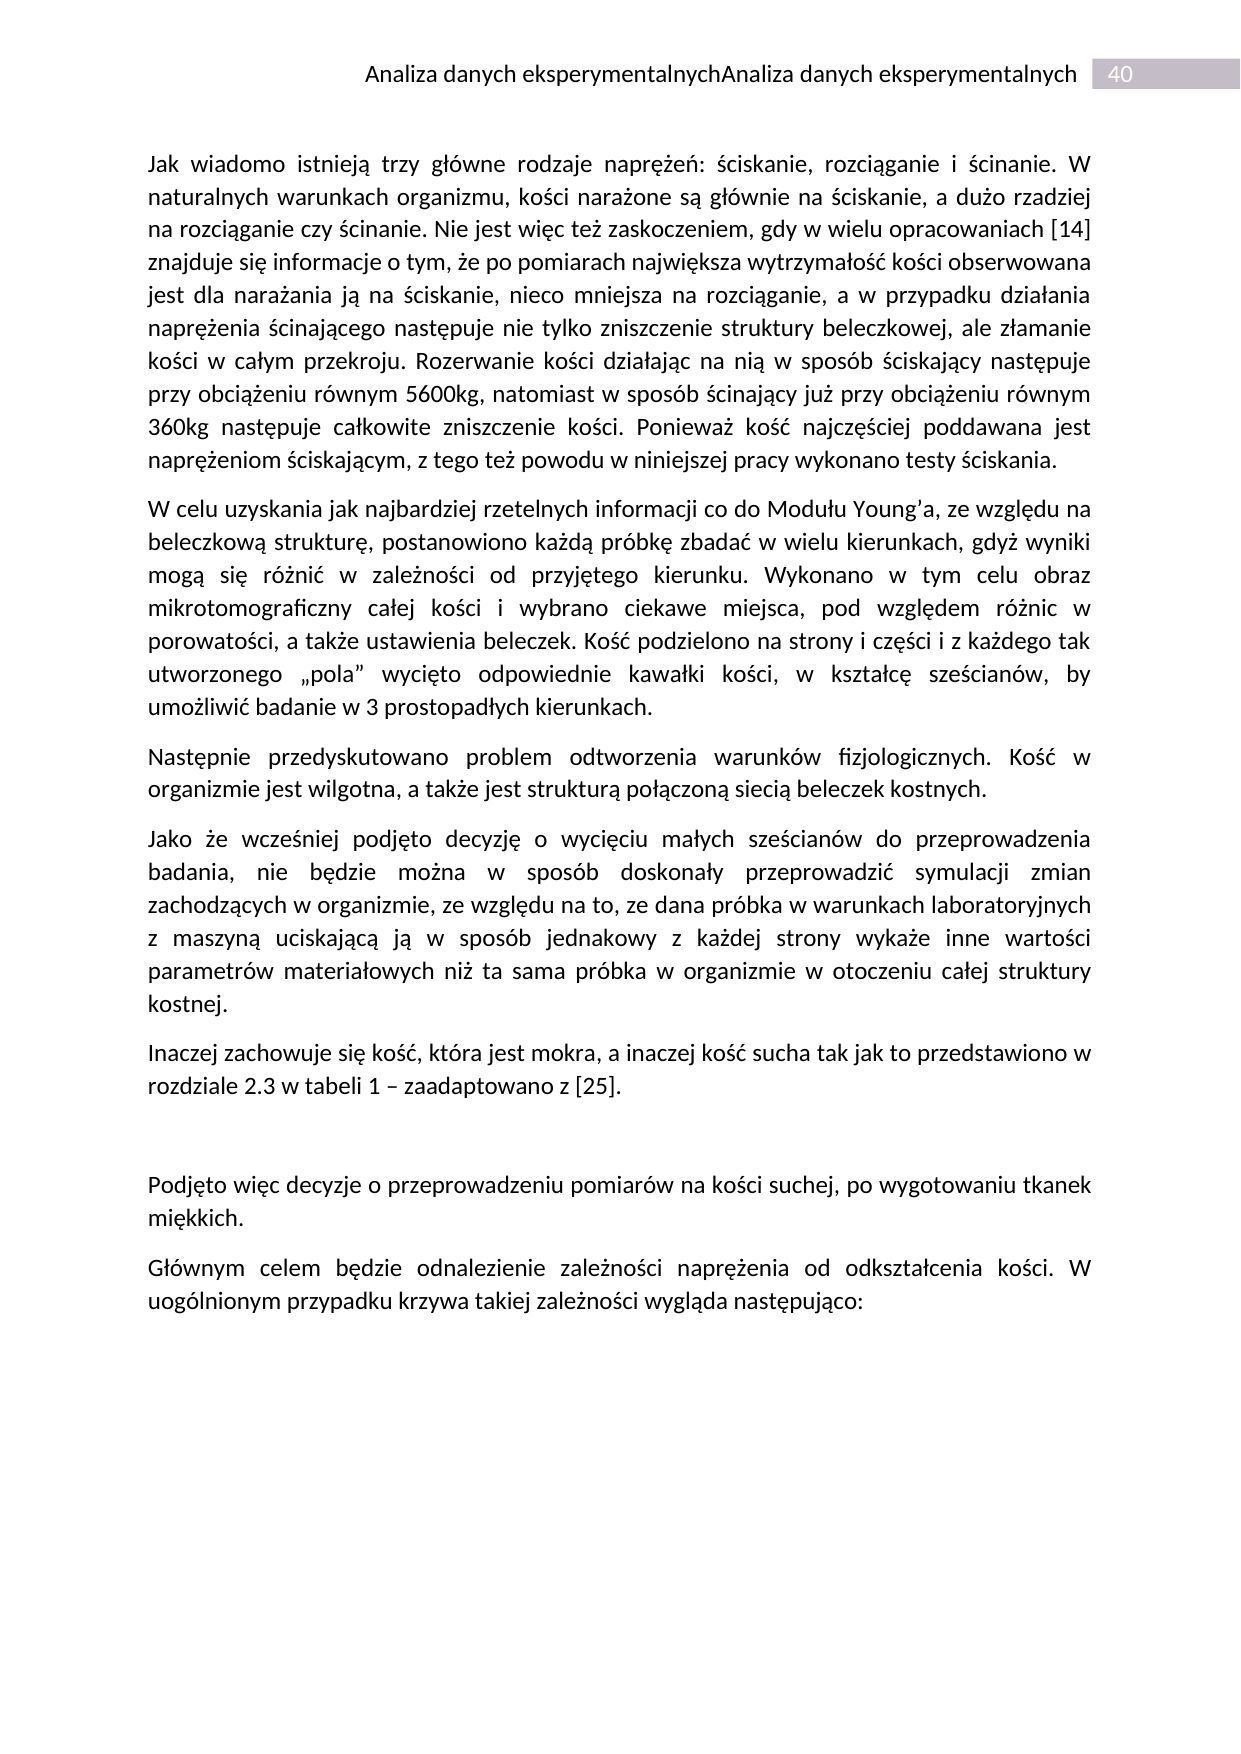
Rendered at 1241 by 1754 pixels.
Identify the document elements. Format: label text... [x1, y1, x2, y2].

text Inaczej zachowuje się kość, która jest mokra, a inaczej kość sucha tak jak to przedstawiono w rozdziale 2.3 w tabeli 1 – zaadaptowano z [25]. [148, 1037, 1092, 1101]
text Następnie przedyskutowano problem odtworzenia warunków fizjologicznych. Kość w organizmie jest wilgotna, a także jest strukturą połączoną siecią beleczek kostnych. [148, 741, 1092, 804]
text Jak wiadomo istnieją trzy główne rodzaje naprężeń: ściskanie, rozciąganie i ścinanie. W naturalnych warunkach organizmu, kości narażone są głównie na ściskanie, a dużo rzadziej na rozciąganie czy ścinanie. Nie jest więc też zaskoczeniem, gdy w wielu opracowaniach [14] znajduje się informacje o tym, że po pomiarach największa wytrzymałość kości obserwowana jest dla narażania ją na ściskanie, nieco mniejsza na rozciąganie, a w przypadku działania naprężenia ścinającego następuje nie tylko zniszczenie struktury beleczkowej, ale złamanie kości w całym przekroju. Rozerwanie kości działając na nią w sposób ściskający następuje przy obciążeniu równym 5600kg, natomiast w sposób ścinający już przy obciążeniu równym 360kg następuje całkowite zniszczenie kości. Ponieważ kość najczęściej poddawana jest naprężeniom ściskającym, z tego też powodu w niniejszej pracy wykonano testy ściskania. [148, 148, 1092, 474]
text Głównym celem będzie odnalezienie zależności naprężenia od odkształcenia kości. W uogólnionym przypadku krzywa takiej zależności wygląda następująco: [148, 1252, 1092, 1315]
text Jako że wcześniej podjęto decyzję o wycięciu małych sześcianów do przeprowadzenia badania, nie będzie można w sposób doskonały przeprowadzić symulacji zmian zachodzących w organizmie, ze względu na to, ze dana próbka w warunkach laboratoryjnych z maszyną uciskającą ją w sposób jednakowy z każdej strony wykaże inne wartości parametrów materiałowych niż ta sama próbka w organizmie w otoczeniu całej struktury kostnej. [148, 823, 1092, 1018]
text W celu uzyskania jak najbardziej rzetelnych informacji co do Modułu Young’a, ze względu na beleczkową strukturę, postanowiono każdą próbkę zbadać w wielu kierunkach, gdyż wyniki mogą się różnić w zależności od przyjętego kierunku. Wykonano w tym celu obraz mikrotomograficzny całej kości i wybrano ciekawe miejsca, pod względem różnic w porowatości, a także ustawienia beleczek. Kość podzielono na strony i części i z każdego tak utworzonego „pola” wycięto odpowiednie kawałki kości, w kształcę sześcianów, by umożliwić badanie w 3 prostopadłych kierunkach. [148, 493, 1092, 722]
text Podjęto więc decyzje o przeprowadzeniu pomiarów na kości suchej, po wygotowaniu tkanek miękkich. [148, 1169, 1092, 1233]
